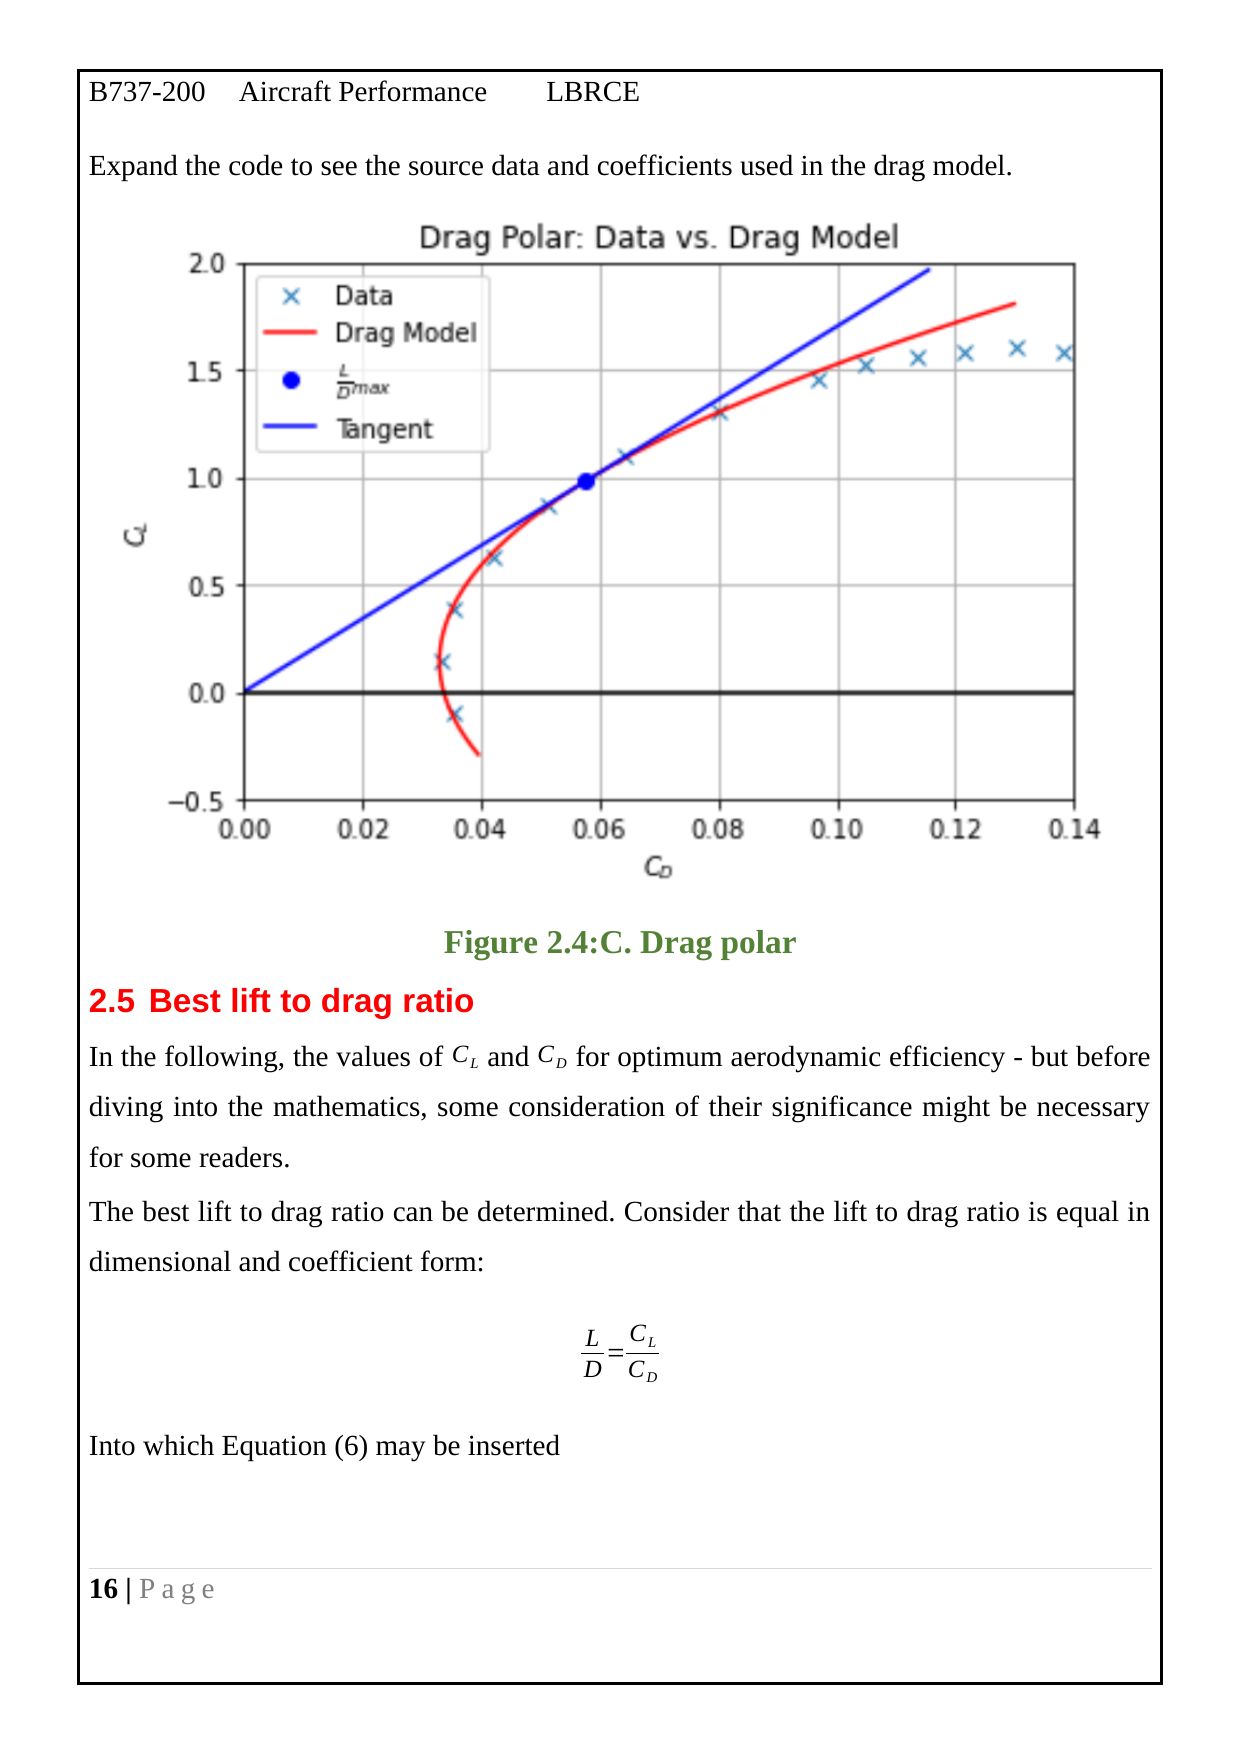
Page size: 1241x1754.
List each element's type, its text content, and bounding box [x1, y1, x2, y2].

picture [88, 202, 1152, 902]
text Into which Equation (6) may be inserted [89, 1428, 1152, 1462]
text Expand the code to see the source data and coefficients used in the drag model. [89, 148, 1152, 181]
text The best lift to drag ratio can be determined. Consider that the lift to drag ratio is equal in dimensional and coefficient form: [89, 1194, 1152, 1278]
subtitle Best lift to drag ratio [89, 982, 1152, 1020]
text In the following, the values of and for optimum aerodynamic efficiency - but before diving into the mathematics, some consideration of their significance might be necessary for some readers. [89, 1039, 1152, 1173]
